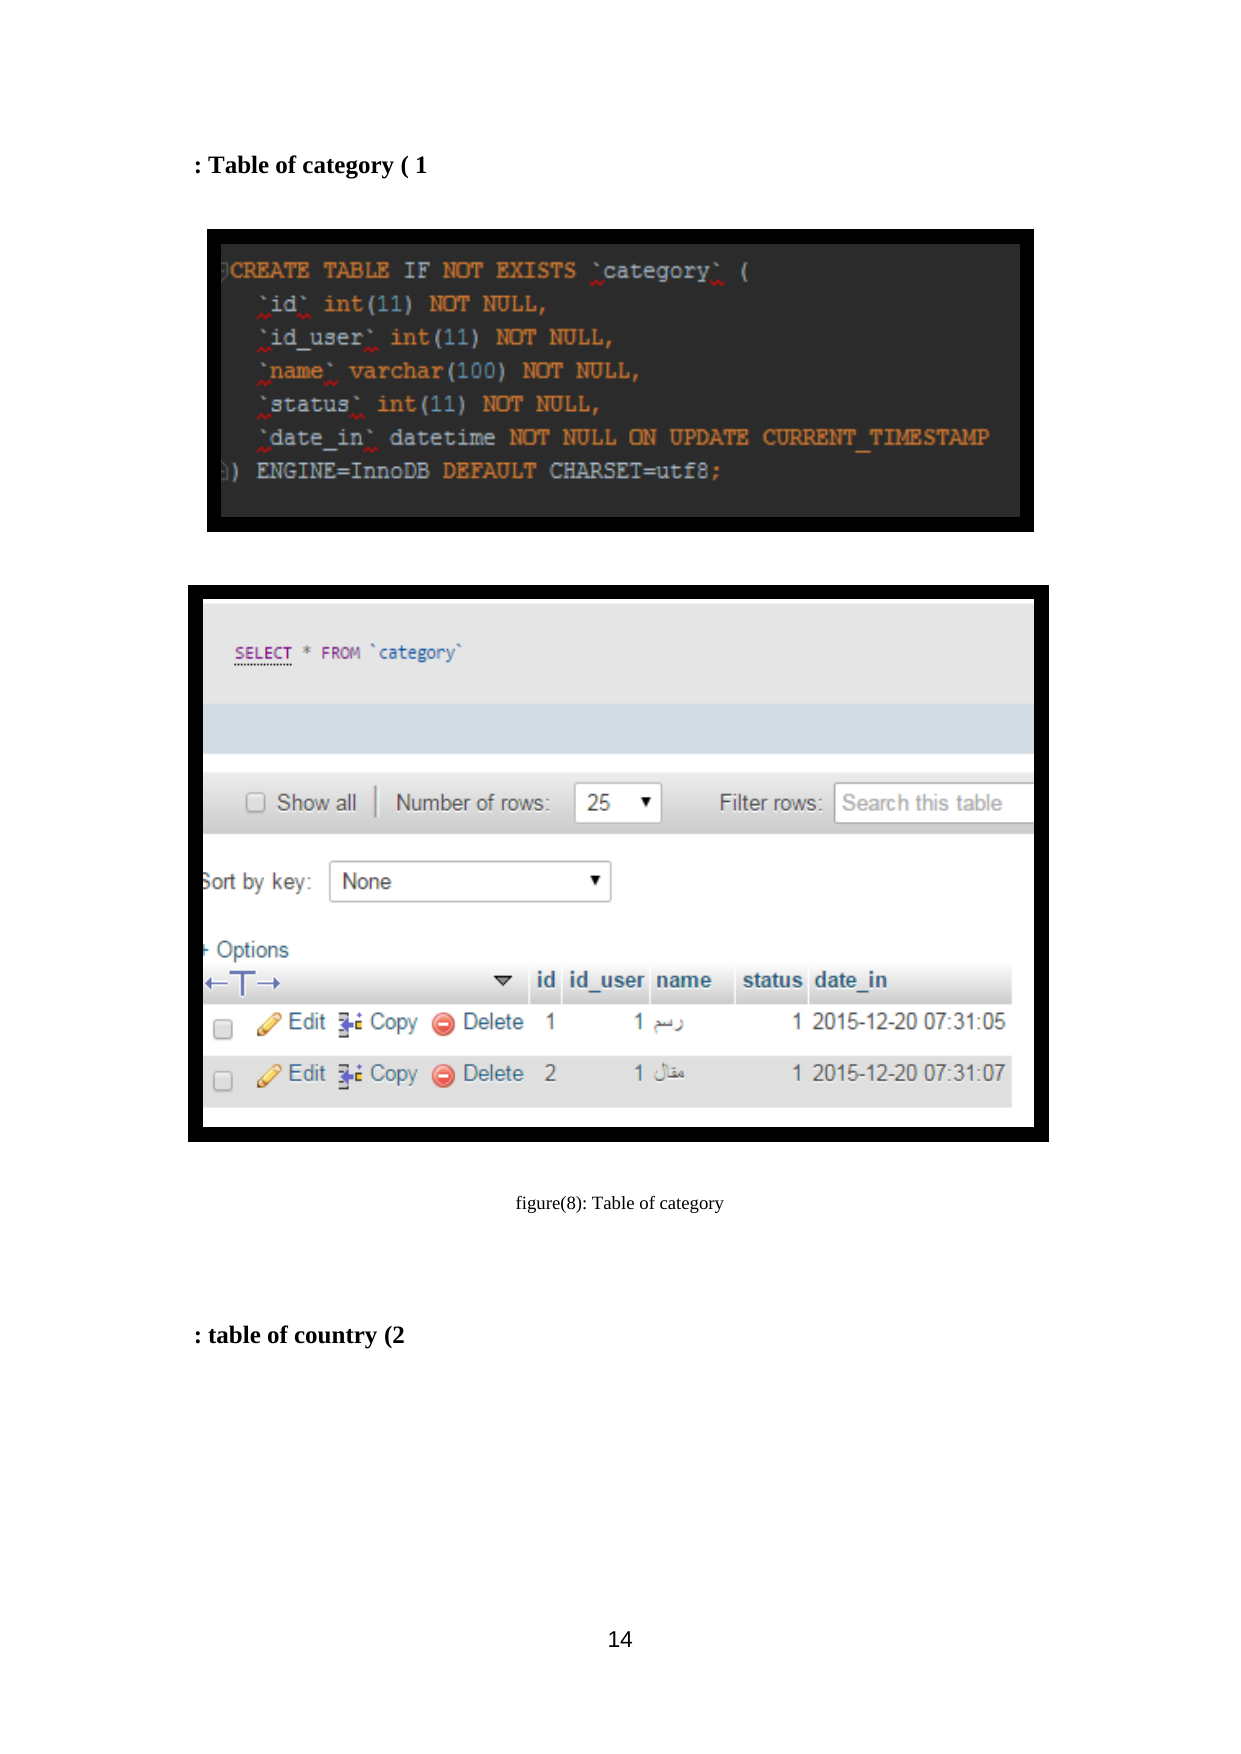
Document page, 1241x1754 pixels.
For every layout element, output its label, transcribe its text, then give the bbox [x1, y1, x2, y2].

text figure(8): Table of category [187, 1192, 1053, 1213]
text 1 ) Table of category : [187, 150, 1053, 179]
picture [221, 244, 1020, 517]
text 2) table of country : [187, 1320, 1053, 1348]
picture [203, 599, 1034, 1127]
